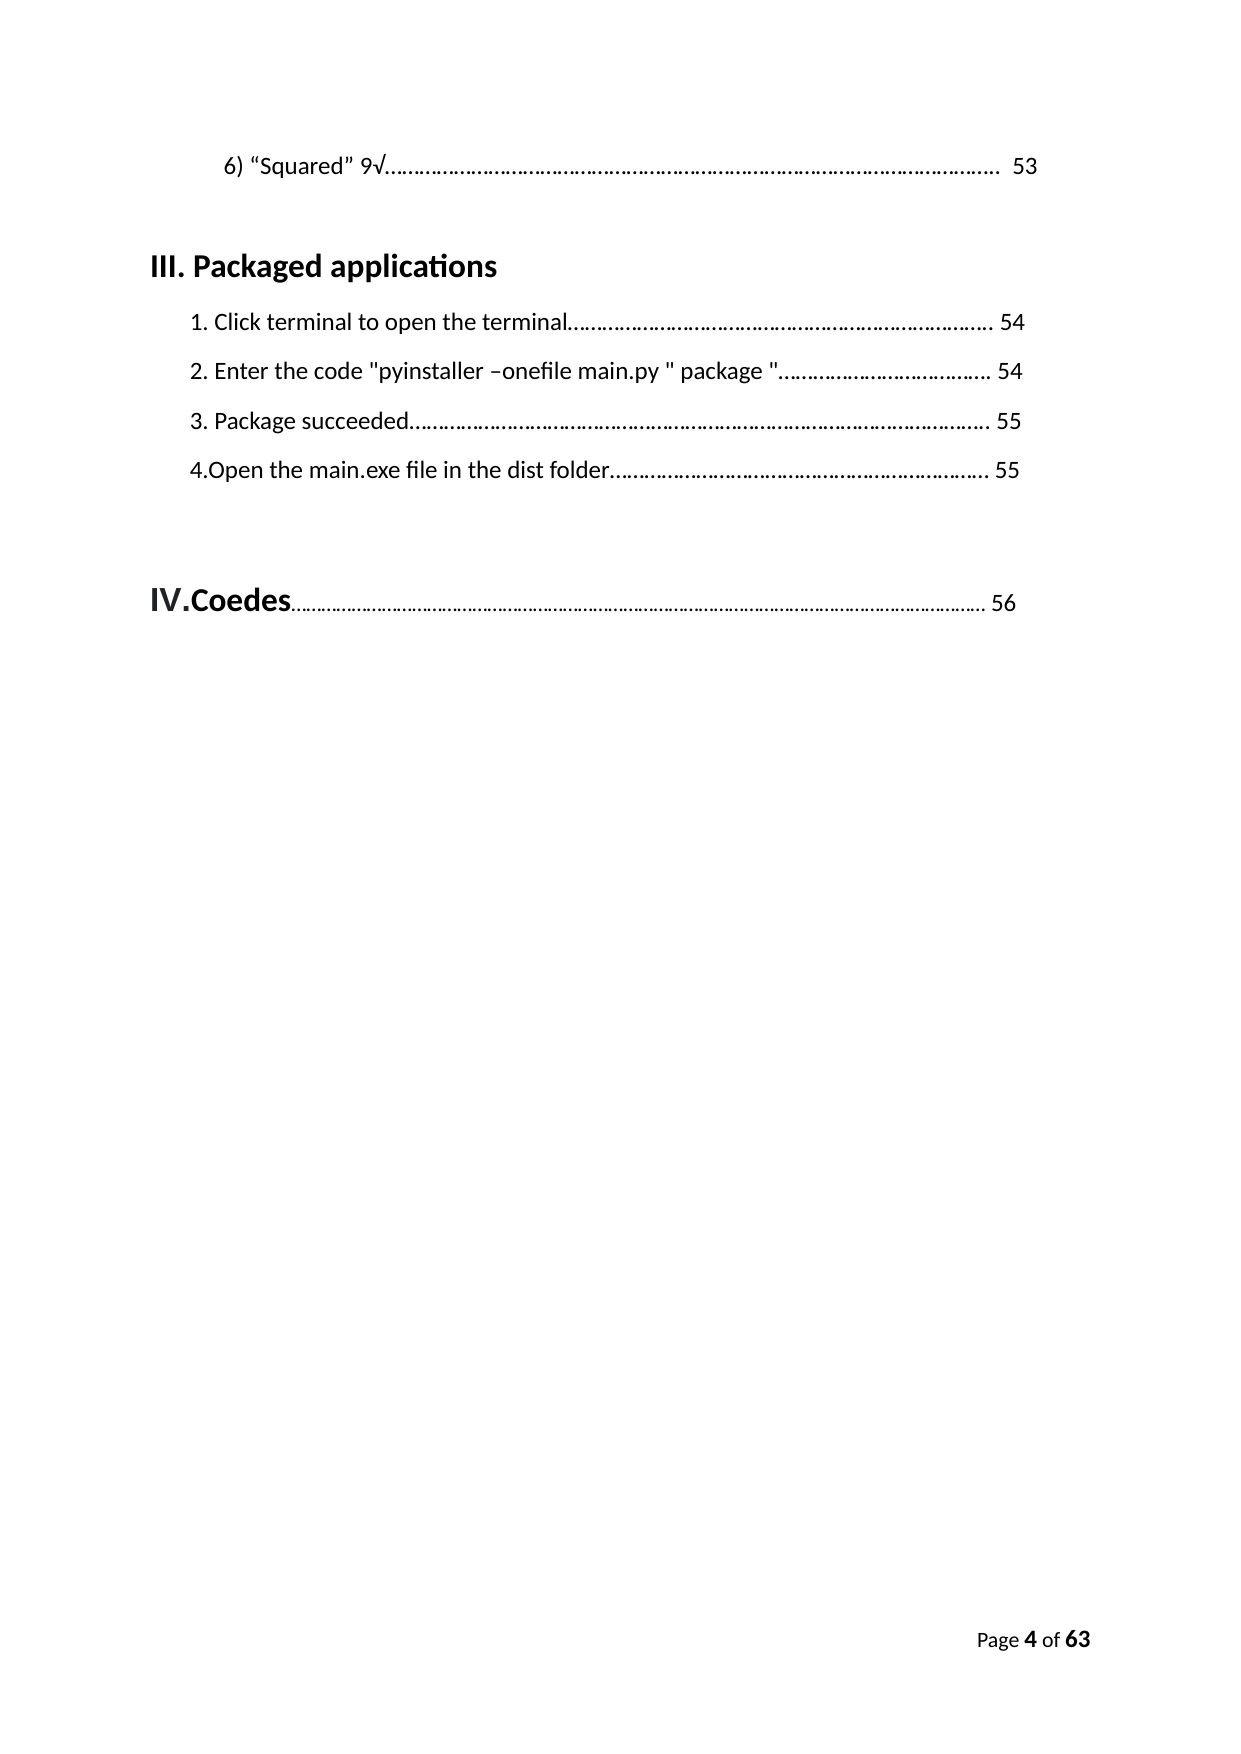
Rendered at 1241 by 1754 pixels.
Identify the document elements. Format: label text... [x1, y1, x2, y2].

text IV.Coedes………………………………………………………………………………………………………………………… 56 [150, 553, 1090, 619]
text 2. Enter the code "pyinstaller –onefile main.py " package "………………………………. 54 [150, 355, 1090, 386]
text 3. Package succeeded……………………………………………………………………………………….. 55 [150, 405, 1090, 435]
text III. Packaged applications [150, 245, 1090, 286]
text 1. Click terminal to open the terminal……………………………………………………………….. 54 [150, 306, 1090, 336]
text 4.Open the main.exe file in the dist folder………………………………………………………… 55 [150, 454, 1090, 485]
text 6) “Squared” 9√…………………………………………………………………………………………….. 53 [150, 150, 1090, 181]
